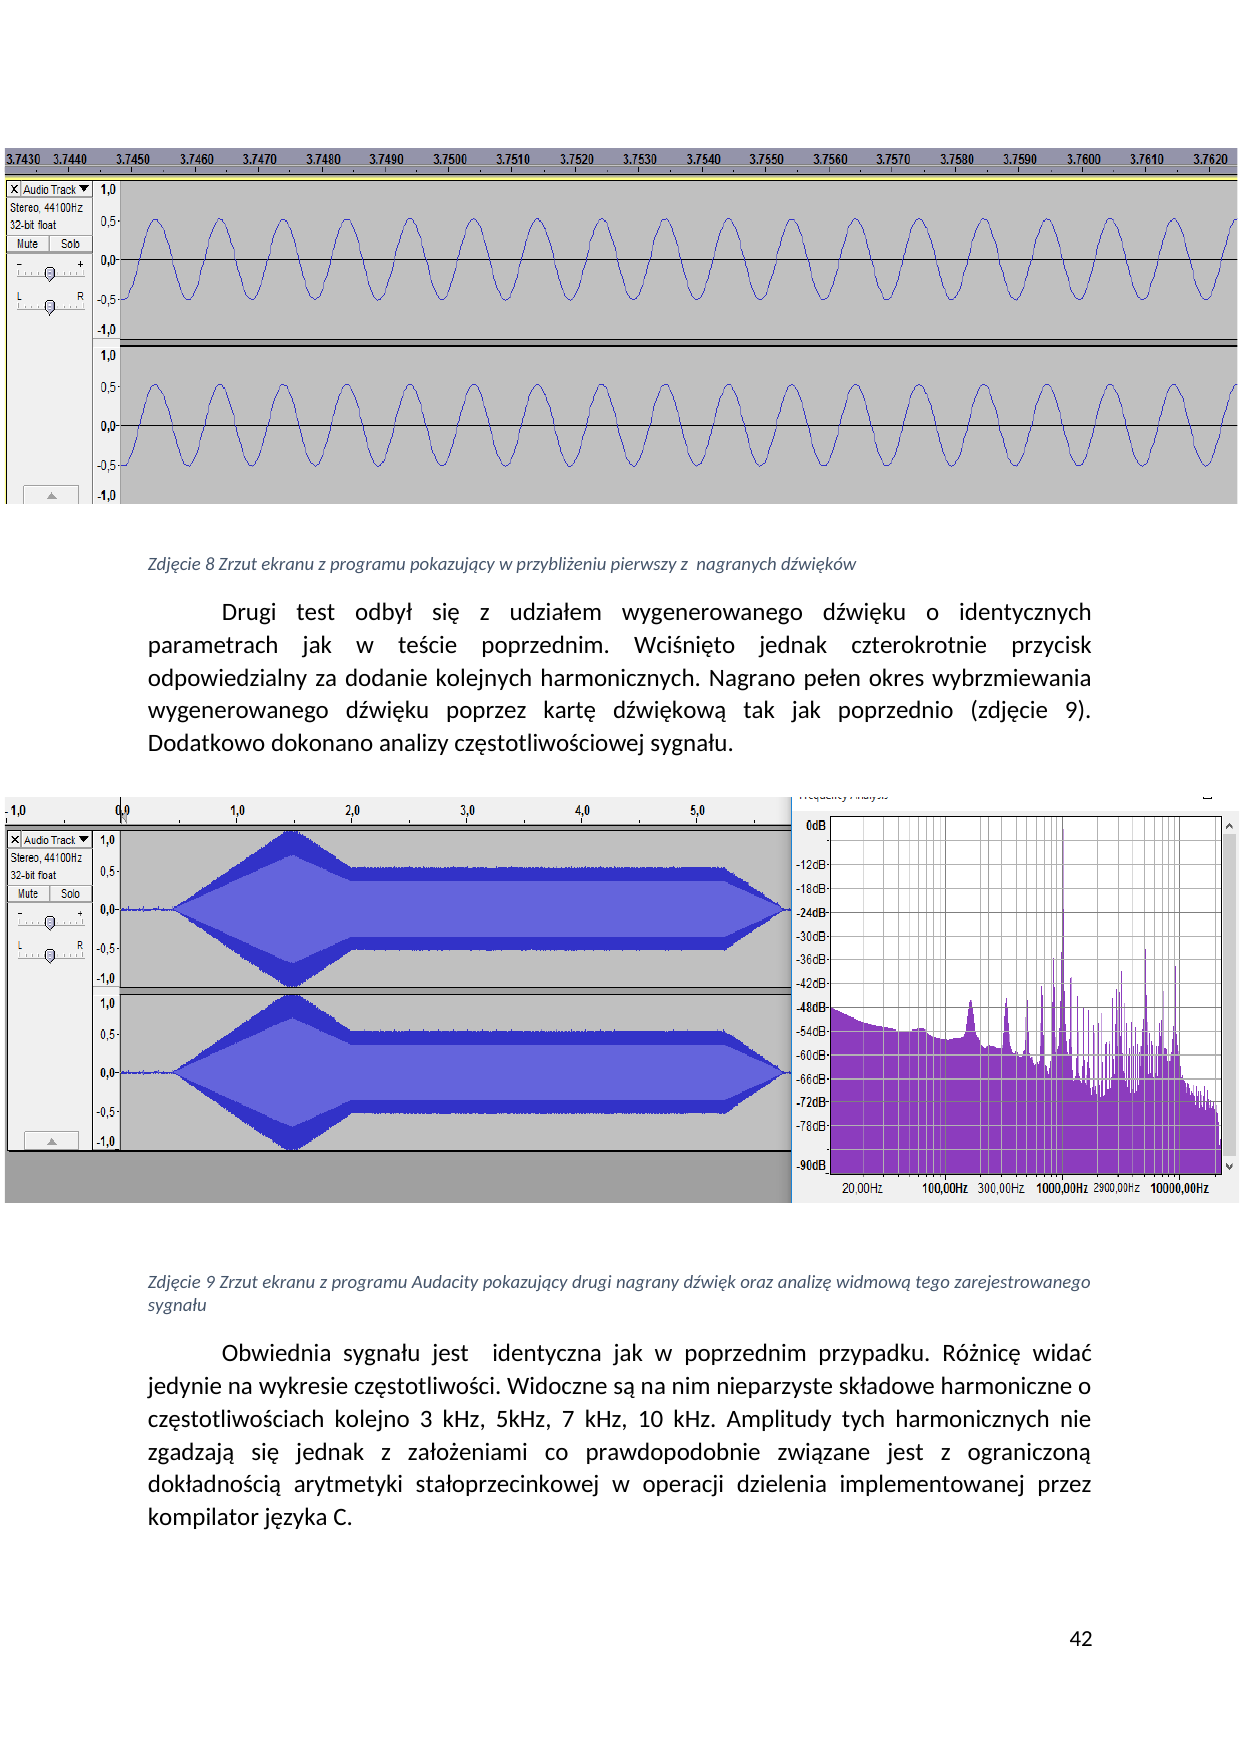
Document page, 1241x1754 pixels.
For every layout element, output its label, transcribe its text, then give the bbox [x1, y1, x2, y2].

text Zdjęcie 8 Zrzut ekranu z programu pokazujący w przybliżeniu pierwszy z nagranych dźwięków [148, 552, 1092, 575]
picture [4, 797, 1240, 1203]
text Drugi test odbył się z udziałem wygenerowanego dźwięku o identycznych parametrach jak w teście poprzednim. Wciśnięto jednak czterokrotnie przycisk odpowiedzialny za dodanie kolejnych harmonicznych. Nagrano pełen okres wybrzmiewania wygenerowanego dźwięku poprzez kartę dźwiękową tak jak poprzednio (zdjęcie 9). Dodatkowo dokonano analizy częstotliwościowej sygnału. [148, 596, 1092, 758]
picture [4, 148, 1238, 504]
text Zdjęcie 9 Zrzut ekranu z programu Audacity pokazujący drugi nagrany dźwięk oraz analizę widmową tego zarejestrowanego sygnału [148, 1270, 1092, 1316]
text Obwiednia sygnału jest identyczna jak w poprzednim przypadku. Różnicę widać jedynie na wykresie częstotliwości. Widoczne są na nim nieparzyste składowe harmoniczne o częstotliwościach kolejno 3 kHz, 5kHz, 7 kHz, 10 kHz. Amplitudy tych harmonicznych nie zgadzają się jednak z założeniami co prawdopodobnie związane jest z ograniczoną dokładnością arytmetyki stałoprzecinkowej w operacji dzielenia implementowanej przez kompilator języka C. [148, 1337, 1092, 1532]
